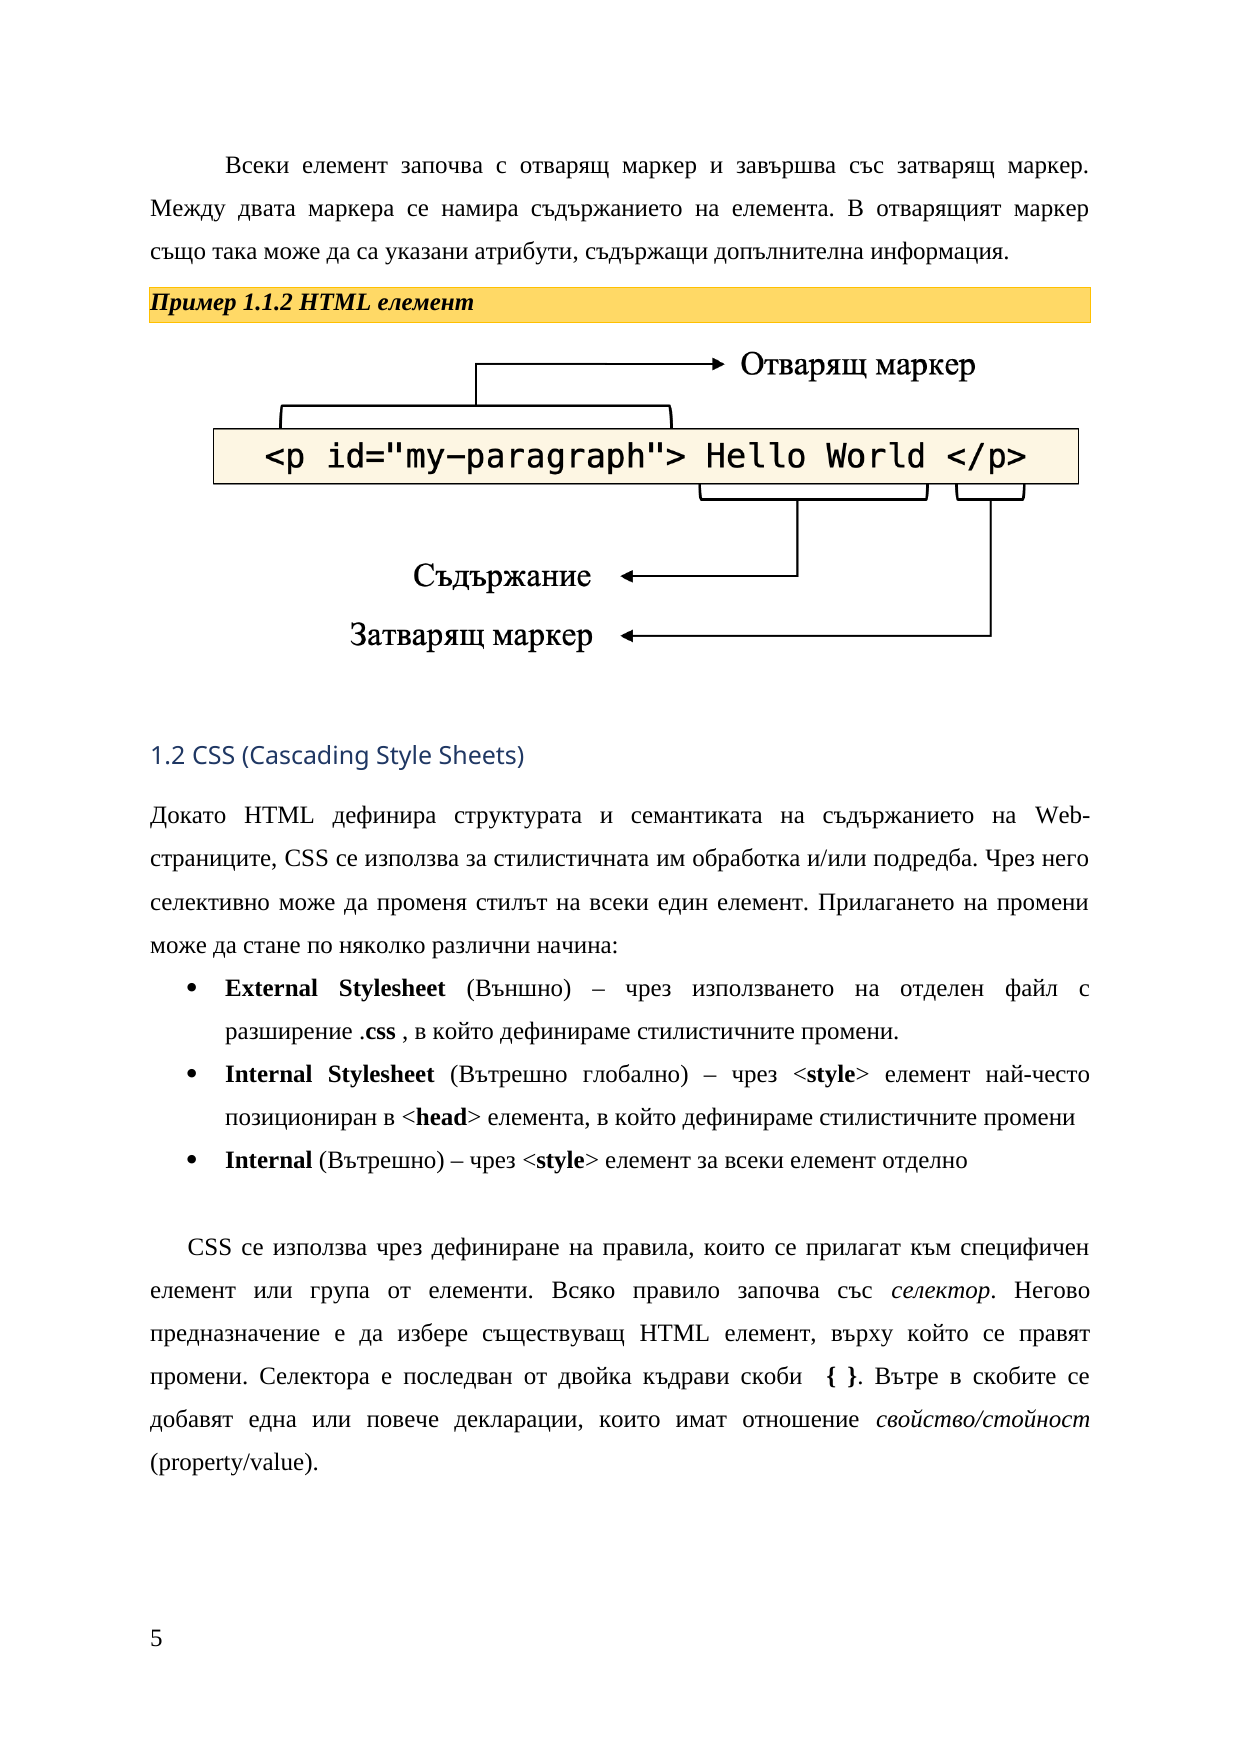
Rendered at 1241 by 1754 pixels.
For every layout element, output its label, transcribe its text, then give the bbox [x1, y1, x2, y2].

text Всеки елемент започва с отварящ маркер и завършва със затварящ маркер. Между двата маркера се намира съдържанието на елемента. В отварящият маркер също така може да са указани атрибути, съдържащи допълнителна информация. [150, 150, 1090, 265]
list Internal (Вътрешно) – чрез <style> елемент за всеки елемент отделно [187, 1145, 1090, 1174]
text CSS се използва чрез дефиниране на правила, които се прилагат към специфичен елемент или група от елементи. Всяко правило започва със селектор. Негово предназначение е да избере съществуващ HTML елемент, върху който се правят промени. Селектора е последван от двойка къдрави скоби { }. Вътре в скобите се добавят една или повече декларации, които имат отношение свойство/стойност (property/value). [150, 1232, 1090, 1476]
list Internal Stylesheet (Вътрешно глобално) – чрез <style> елемент най-често позициониран в <head> елемента, в който дефинираме стилистичните промени [187, 1059, 1090, 1131]
subtitle 1.2 CSS (Cascading Style Sheets) [150, 737, 1090, 772]
list External Stylesheet (Външно) – чрез използването на отделен файл с разширение .css , в който дефинираме стилистичните промени. [187, 973, 1090, 1045]
text Докато HTML дефинира структурата и семантиката на съдържанието на Web-страниците, CSS се използва за стилистичната им обработка и/или подредба. Чрез него селективно може да променя стилът на всеки един елемент. Прилагането на промени може да стане по няколко различни начина: [150, 800, 1090, 958]
picture [150, 323, 1091, 676]
